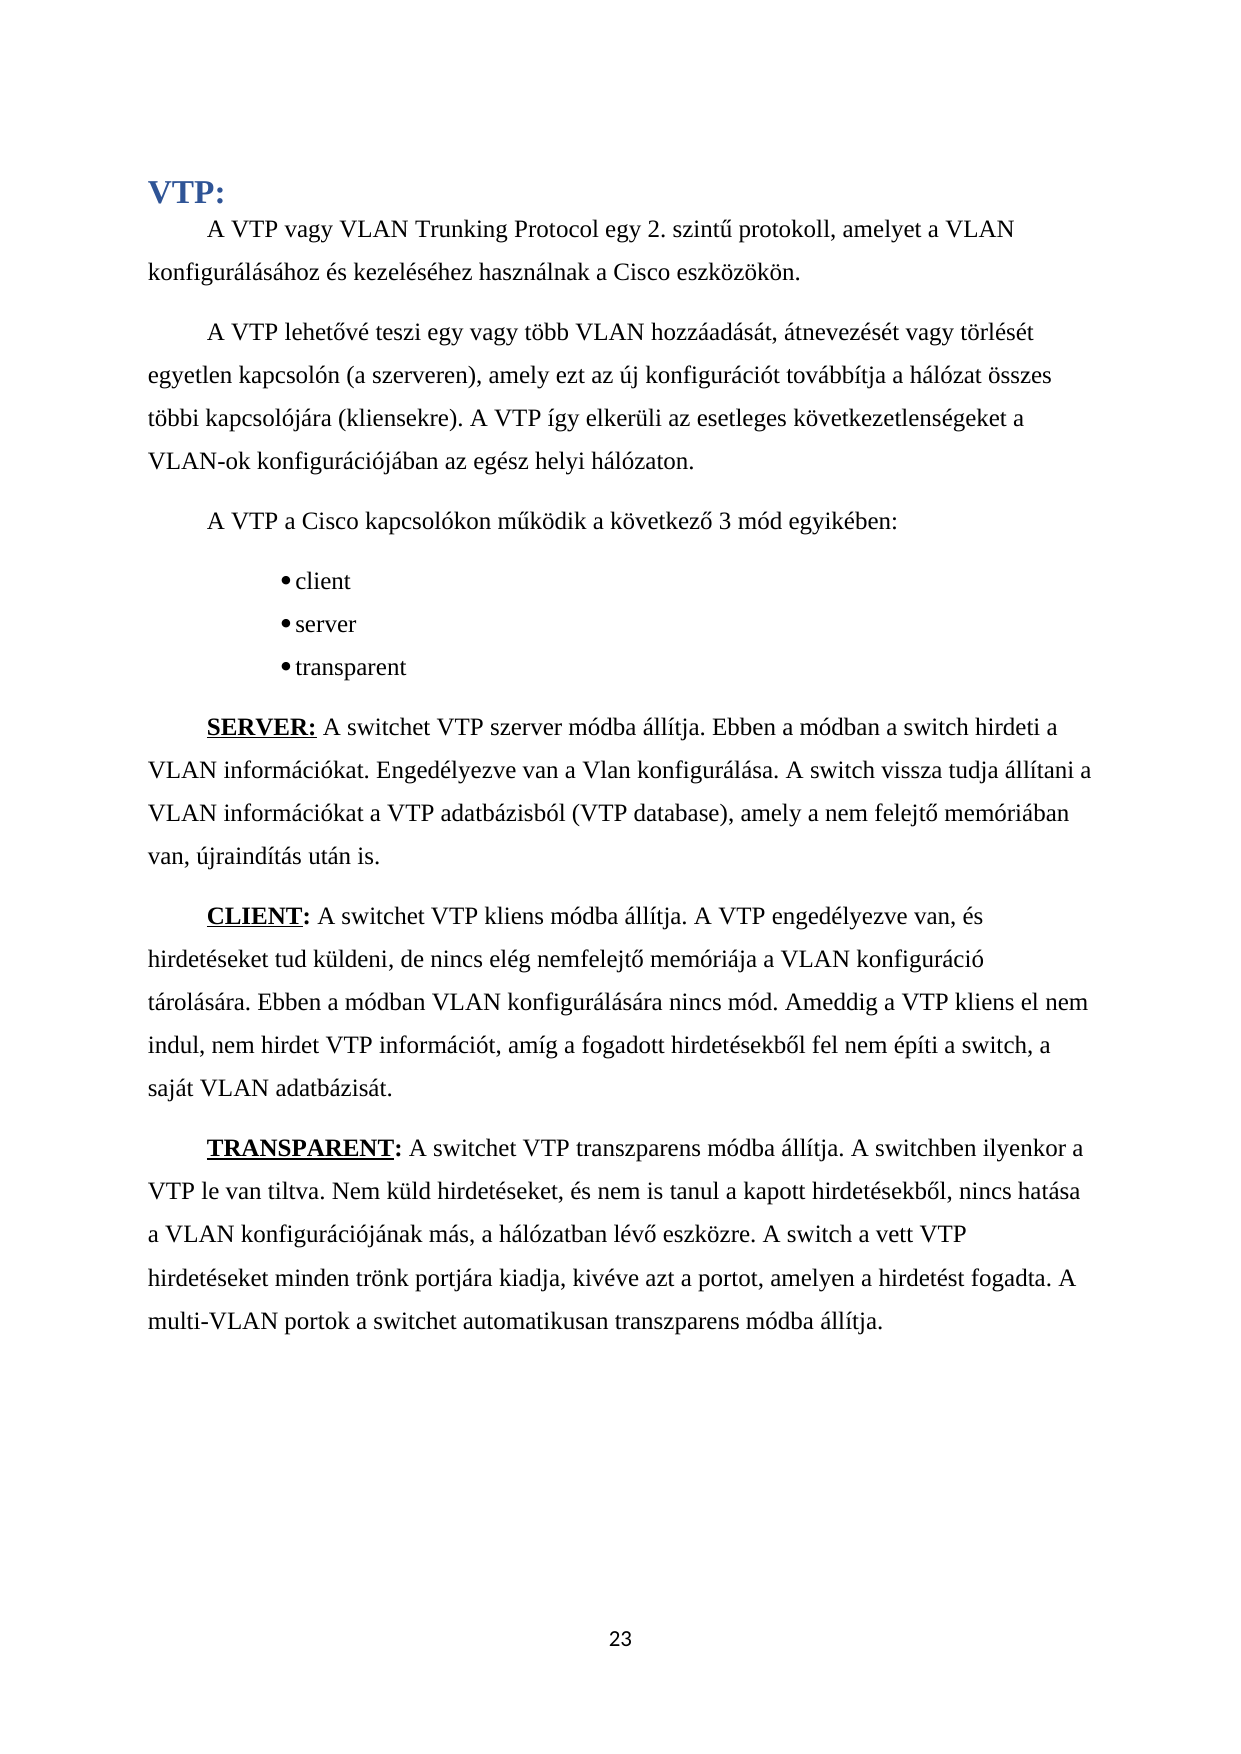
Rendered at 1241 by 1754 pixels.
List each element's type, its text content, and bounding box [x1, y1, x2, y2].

subtitle VTP: [148, 173, 1093, 211]
text SERVER: A switchet VTP szerver módba állítja. Ebben a módban a switch hirdeti a VLAN információkat. Engedélyezve van a Vlan konfigurálása. A switch vissza tudja állítani a VLAN információkat a VTP adatbázisból (VTP database), amely a nem felejtő memóriában van, újraindítás után is. [148, 712, 1093, 870]
text TRANSPARENT: A switchet VTP transzparens módba állítja. A switchben ilyenkor a VTP le van tiltva. Nem küld hirdetéseket, és nem is tanul a kapott hirdetésekből, nincs hatása a VLAN konfigurációjának más, a hálózatban lévő eszközre. A switch a vett VTP hirdetéseket minden trönk portjára kiadja, kivéve azt a portot, amelyen a hirdetést fogadta. A multi-VLAN portok a switchet automatikusan transzparens módba állítja. [148, 1133, 1093, 1334]
list client [223, 566, 1093, 594]
list transparent [223, 652, 1093, 681]
text A VTP lehetővé teszi egy vagy több VLAN hozzáadását, átnevezését vagy törlését egyetlen kapcsolón (a szerveren), amely ezt az új konfigurációt továbbítja a hálózat összes többi kapcsolójára (kliensekre). A VTP így elkerüli az esetleges következetlenségeket a VLAN-ok konfigurációjában az egész helyi hálózaton. [148, 317, 1093, 475]
text CLIENT: A switchet VTP kliens módba állítja. A VTP engedélyezve van, és hirdetéseket tud küldeni, de nincs elég nemfelejtő memóriája a VLAN konfiguráció tárolására. Ebben a módban VLAN konfigurálására nincs mód. Ameddig a VTP kliens el nem indul, nem hirdet VTP információt, amíg a fogadott hirdetésekből fel nem építi a switch, a saját VLAN adatbázisát. [148, 901, 1093, 1102]
text A VTP vagy VLAN Trunking Protocol egy 2. szintű protokoll, amelyet a VLAN konfigurálásához és kezeléséhez használnak a Cisco eszközökön. [148, 214, 1093, 286]
list server [223, 609, 1093, 638]
text A VTP a Cisco kapcsolókon működik a következő 3 mód egyikében: [148, 506, 1093, 535]
